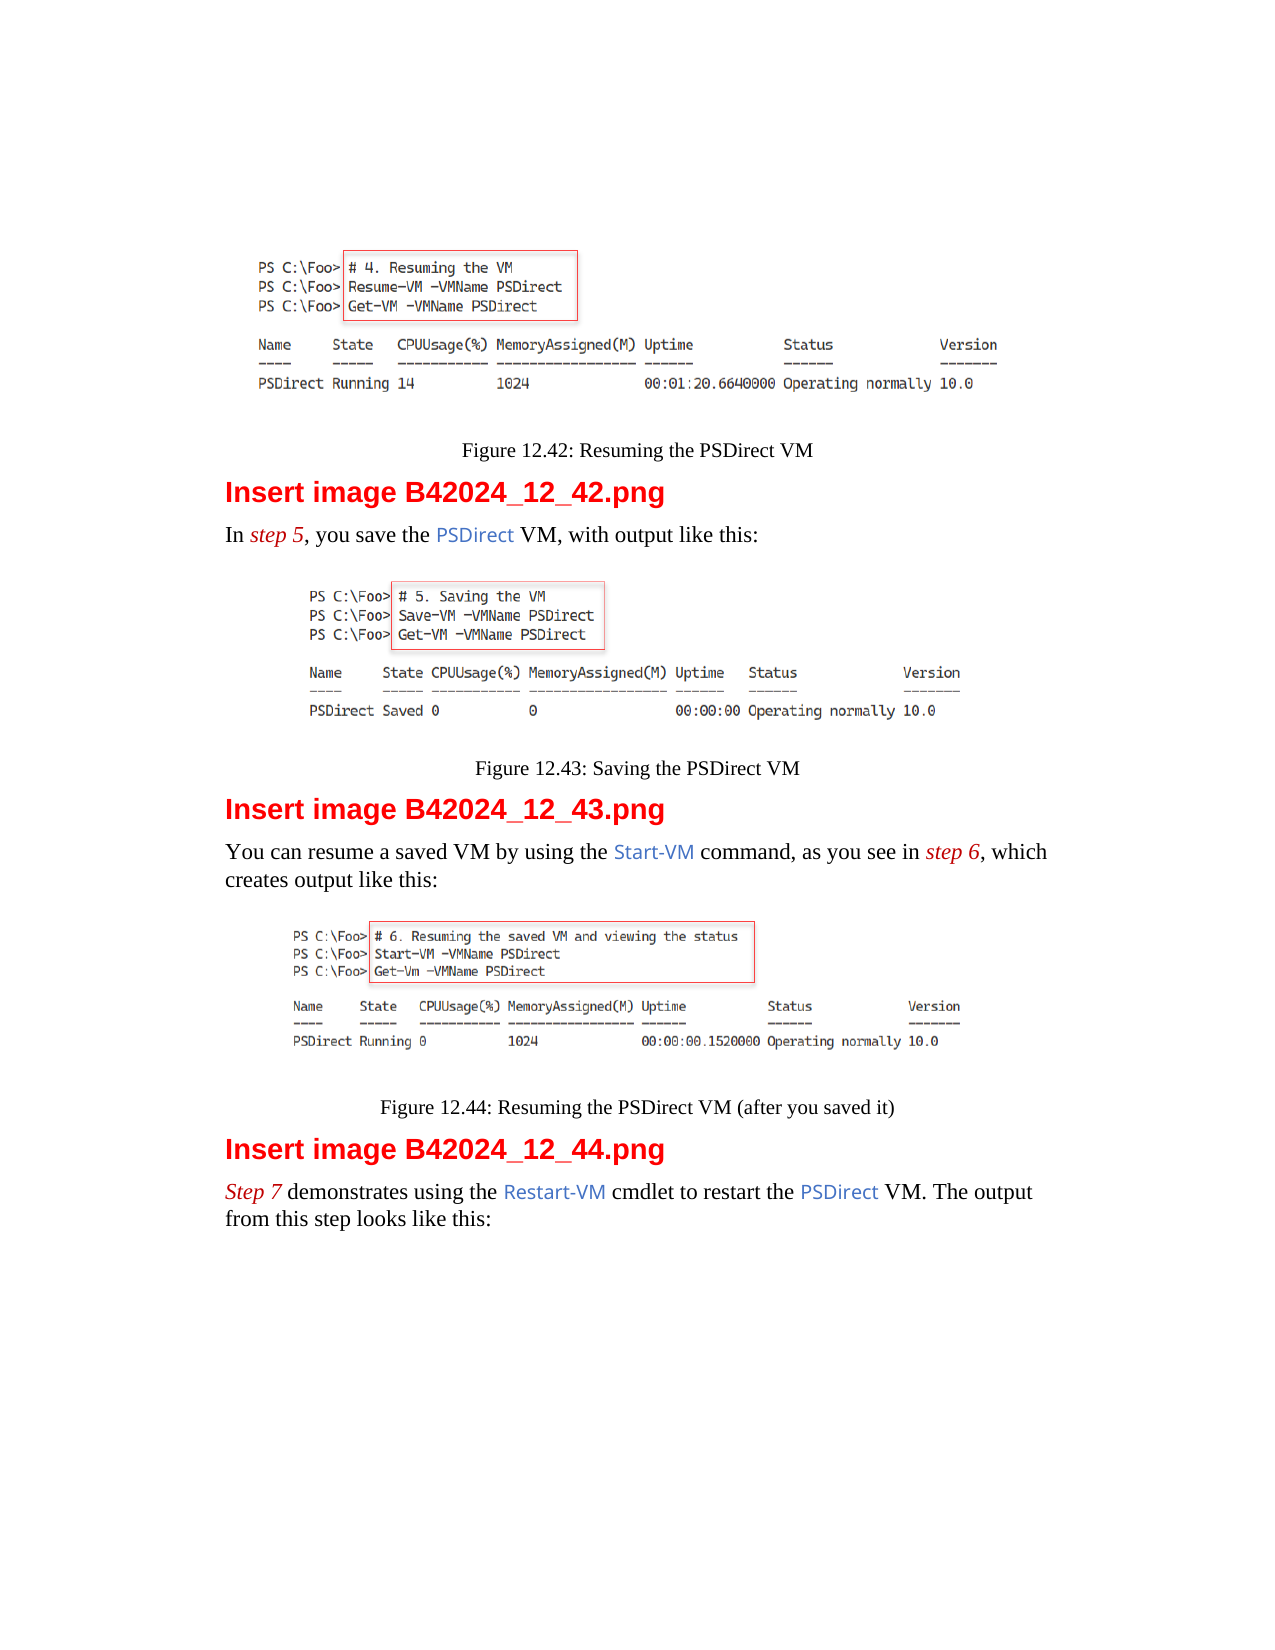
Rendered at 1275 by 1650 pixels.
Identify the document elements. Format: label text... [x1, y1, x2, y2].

picture [294, 573, 981, 731]
text Insert image B42024_12_43.png [225, 792, 1050, 826]
text Figure 12.42: Resuming the PSDirect VM [225, 438, 1050, 462]
text Step 7 demonstrates using the Restart-VM cmdlet to restart the PSDirect VM. The output from this step looks like this: [225, 1178, 1050, 1231]
picture [280, 917, 995, 1071]
picture [240, 244, 1035, 414]
text In step 5, you save the PSDirect VM, with output like this: [225, 521, 1050, 548]
text You can resume a saved VM by using the Start-VM command, as you see in step 6, which creates output like this: [225, 838, 1050, 892]
text Insert image B42024_12_42.png [225, 475, 1050, 508]
text Figure 12.43: Saving the PSDirect VM [225, 756, 1050, 780]
text Insert image B42024_12_44.png [225, 1132, 1050, 1165]
text Figure 12.44: Resuming the PSDirect VM (after you saved it) [225, 1095, 1050, 1119]
